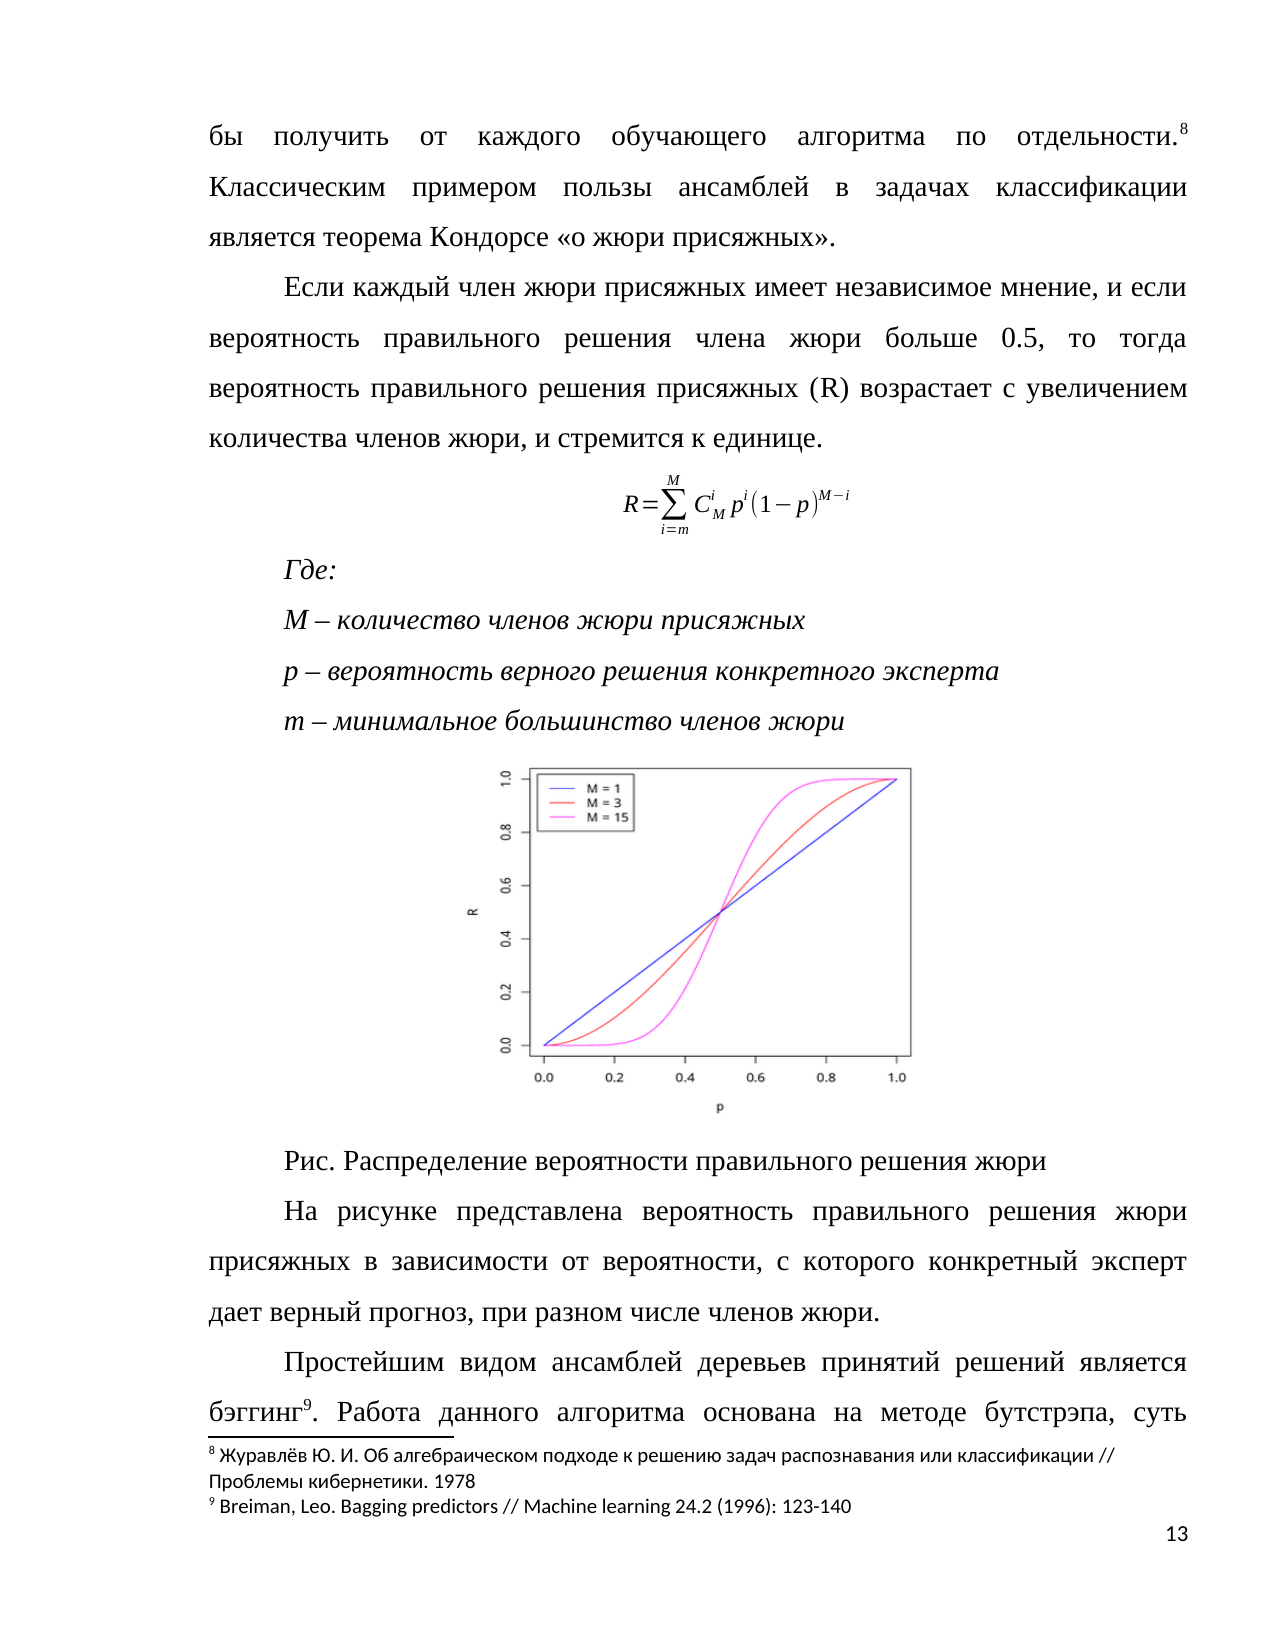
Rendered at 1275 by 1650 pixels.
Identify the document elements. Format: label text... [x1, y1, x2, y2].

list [208, 118, 1188, 253]
list М – количество членов жюри присяжных [208, 602, 1188, 636]
list p – вероятность верного решения конкретного эксперта [208, 653, 1188, 686]
picture [455, 753, 942, 1129]
list Рис. Распределение вероятности правильного решения жюри [208, 1143, 1188, 1176]
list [208, 1344, 1188, 1428]
list Если каждый член жюри присяжных имеет независимое мнение, и если вероятность правильного решения члена жюри больше 0.5, то тогда вероятность правильного решения присяжных (R) возрастает с увеличением количества членов жюри, и стремится к единице. [208, 269, 1188, 454]
list m – минимальное большинство членов жюри [208, 703, 1188, 736]
list Где: [208, 552, 1188, 586]
list На рисунке представлена вероятность правильного решения жюри присяжных в зависимости от вероятности, с которого конкретный эксперт дает верный прогноз, при разном числе членов жюри. [208, 1193, 1188, 1327]
